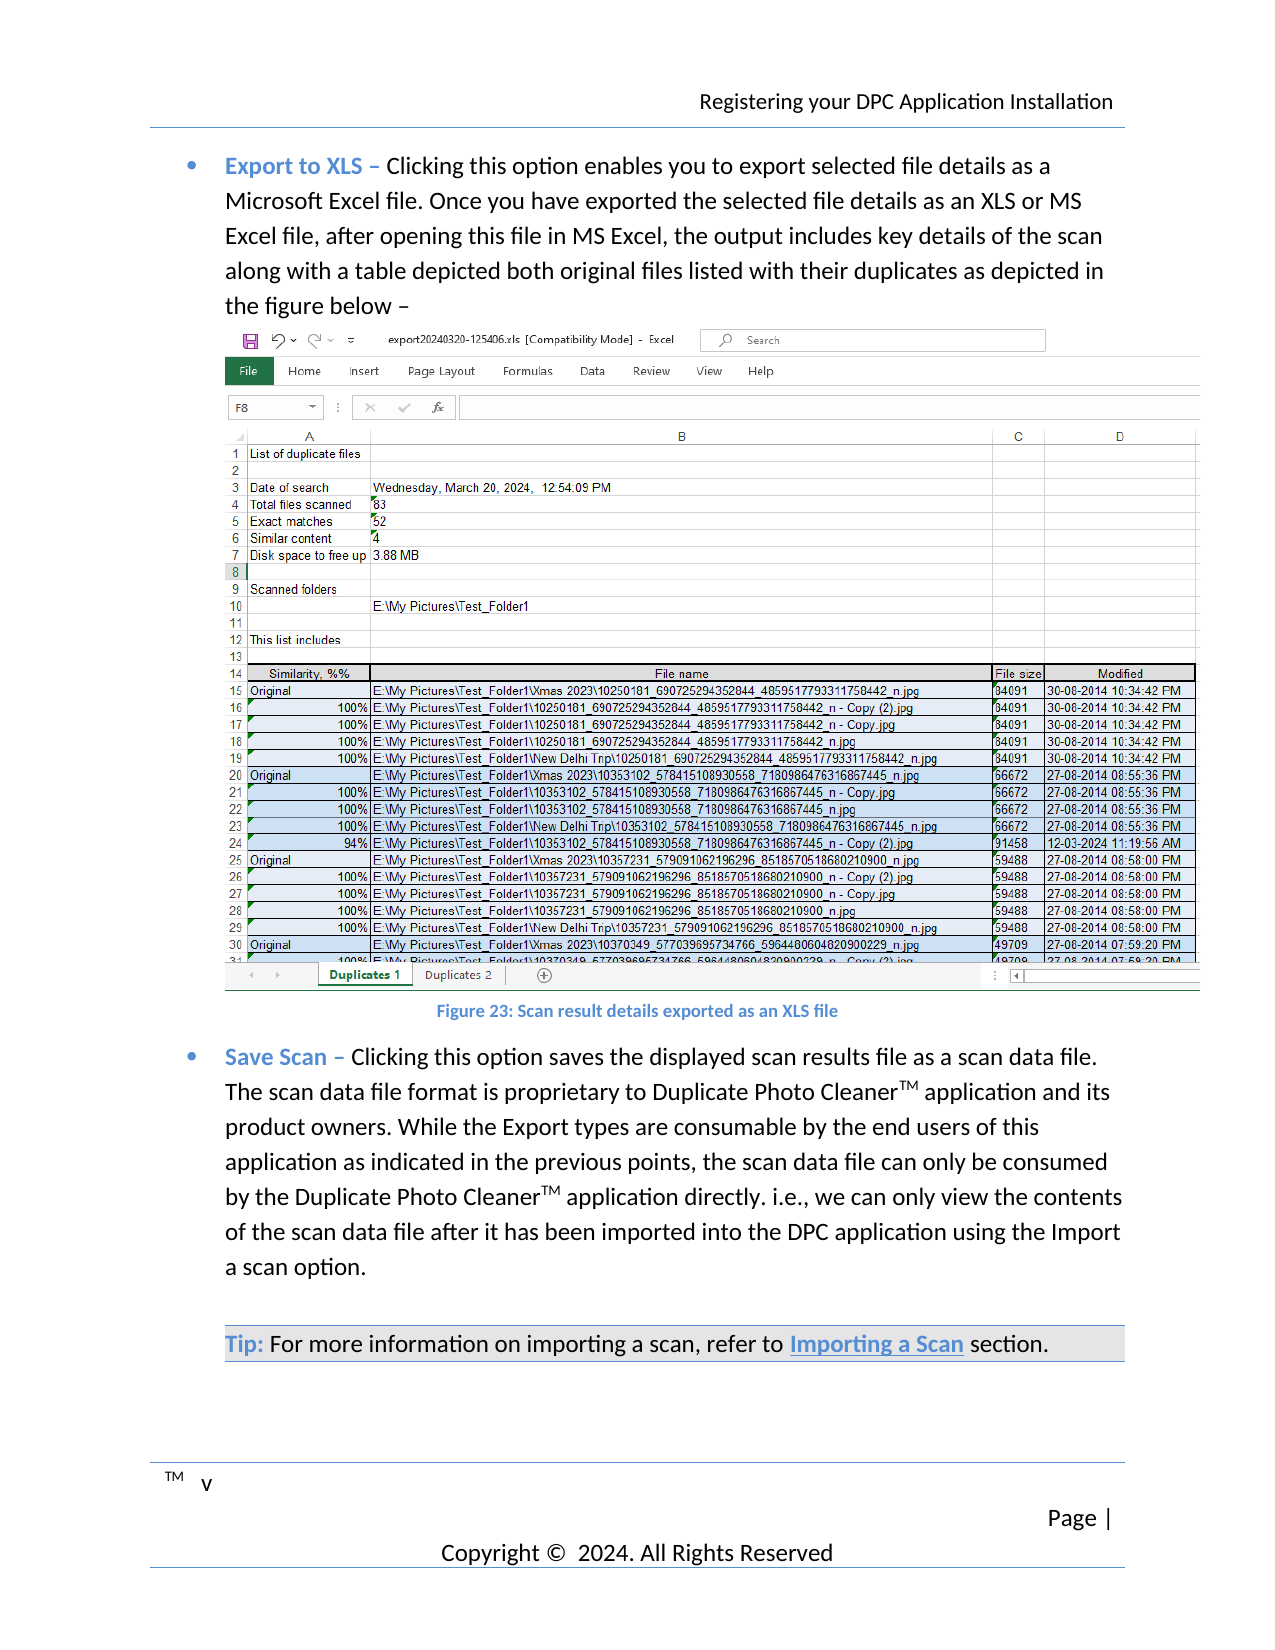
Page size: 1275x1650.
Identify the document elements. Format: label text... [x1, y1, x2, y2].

text Figure 23: Scan result details exported as an XLS file [150, 999, 1125, 1022]
list Export to XLS – Clicking this option enables you to export selected file details as a Microsoft Excel file. Once you have exported the selected file details as an XLS or MS Excel file, after opening this file in MS Excel, the output includes key details of the scan along with a table depicted both original files listed with their duplicates as depicted in the figure below – [187, 150, 1125, 321]
picture [225, 327, 1200, 991]
list Save Scan – Clicking this option saves the displayed scan results file as a scan data file. The scan data file format is proprietary to Duplicate Photo CleanerTM application and its product owners. While the Export types are consumable by the end users of this application as indicated in the previous points, the scan data file can only be consumed by the Duplicate Photo CleanerTM application directly. i.e., we can only view the contents of the scan data file after it has been imported into the DPC application using the Import a scan option. [187, 1041, 1125, 1282]
text Tip: For more information on importing a scan, refer to Importing a Scan section. [225, 1326, 1125, 1361]
